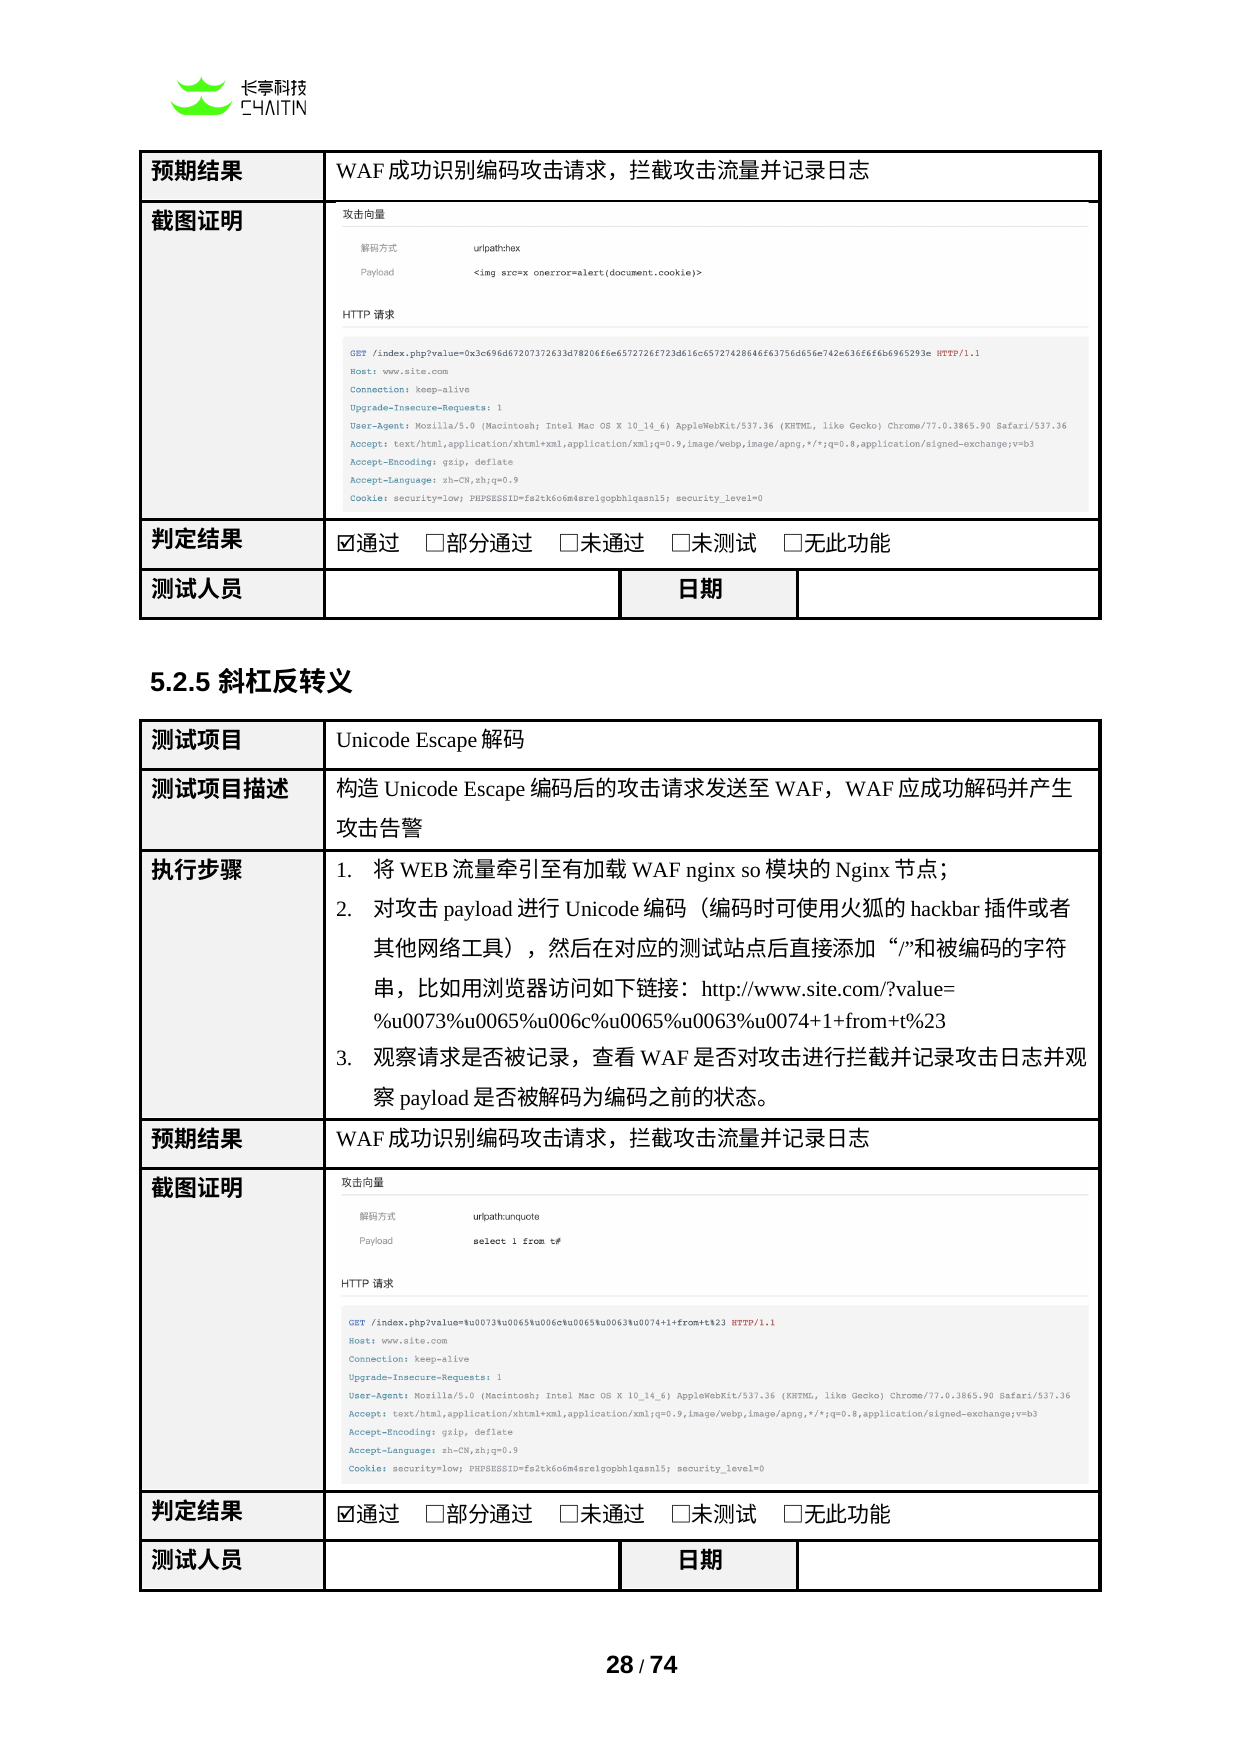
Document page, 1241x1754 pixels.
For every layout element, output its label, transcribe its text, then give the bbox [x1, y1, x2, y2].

table_cell 判定结果 [142, 521, 323, 568]
table_cell 日期 [622, 571, 796, 617]
table_cell 预期结果 [142, 153, 323, 199]
table_cell [799, 1542, 1098, 1588]
table_cell 截图证明 [142, 203, 323, 518]
table_cell 截图证明 [142, 1170, 323, 1489]
table_cell 测试项目描述 [142, 771, 323, 849]
table_cell 构造Unicode Escape编码后的攻击请求发送至WAF，WAF应成功解码并产生攻击告警 [326, 771, 1098, 849]
table_cell 测试人员 [142, 1542, 323, 1588]
table_cell 测试人员 [142, 571, 323, 617]
subtitle 5.2.5 斜杠反转义 [150, 660, 1090, 699]
table_cell 通过 □部分通过 □未通过 □未测试 □无此功能 [326, 1493, 1098, 1539]
table_header 测试项目 [142, 722, 323, 768]
table_header Unicode Escape解码 [326, 722, 1098, 768]
table_cell [799, 571, 1098, 617]
table_cell 预期结果 [142, 1121, 323, 1167]
table_cell 通过 □部分通过 □未通过 □未测试 □无此功能 [326, 521, 1098, 568]
picture [335, 202, 1089, 512]
table_cell WAF成功识别编码攻击请求，拦截攻击流量并记录日志 [326, 1121, 1098, 1167]
picture [335, 1170, 1089, 1484]
table_cell 执行步骤 [142, 852, 323, 1117]
picture [170, 76, 306, 115]
table_cell WAF成功识别编码攻击请求，拦截攻击流量并记录日志 [326, 153, 1098, 199]
table_cell [326, 571, 618, 617]
table_cell 将WEB流量牵引至有加载WAF nginx so模块的Nginx节点； 对攻击payload进行Unicode编码（编码时可使用火狐的hackbar插件或者其他网络工具），然后在对应的测试站点后直接添加“/”和被编码的字符串，比如用浏览器访问如下链接：http://www.site.com/?value=%u0073%u0065%u006c%u0065%u0063%u0074+1+from+t%23 观察请求是否被记录，查看WAF是否对攻击进行拦截并记录攻击日志并观察payload是否被解码为编码之前的状态。 [326, 852, 1098, 1117]
table_cell [326, 1542, 618, 1588]
table_cell [326, 1170, 1098, 1489]
table_cell [326, 203, 1098, 518]
table_cell 日期 [622, 1542, 796, 1588]
table_cell 判定结果 [142, 1493, 323, 1539]
